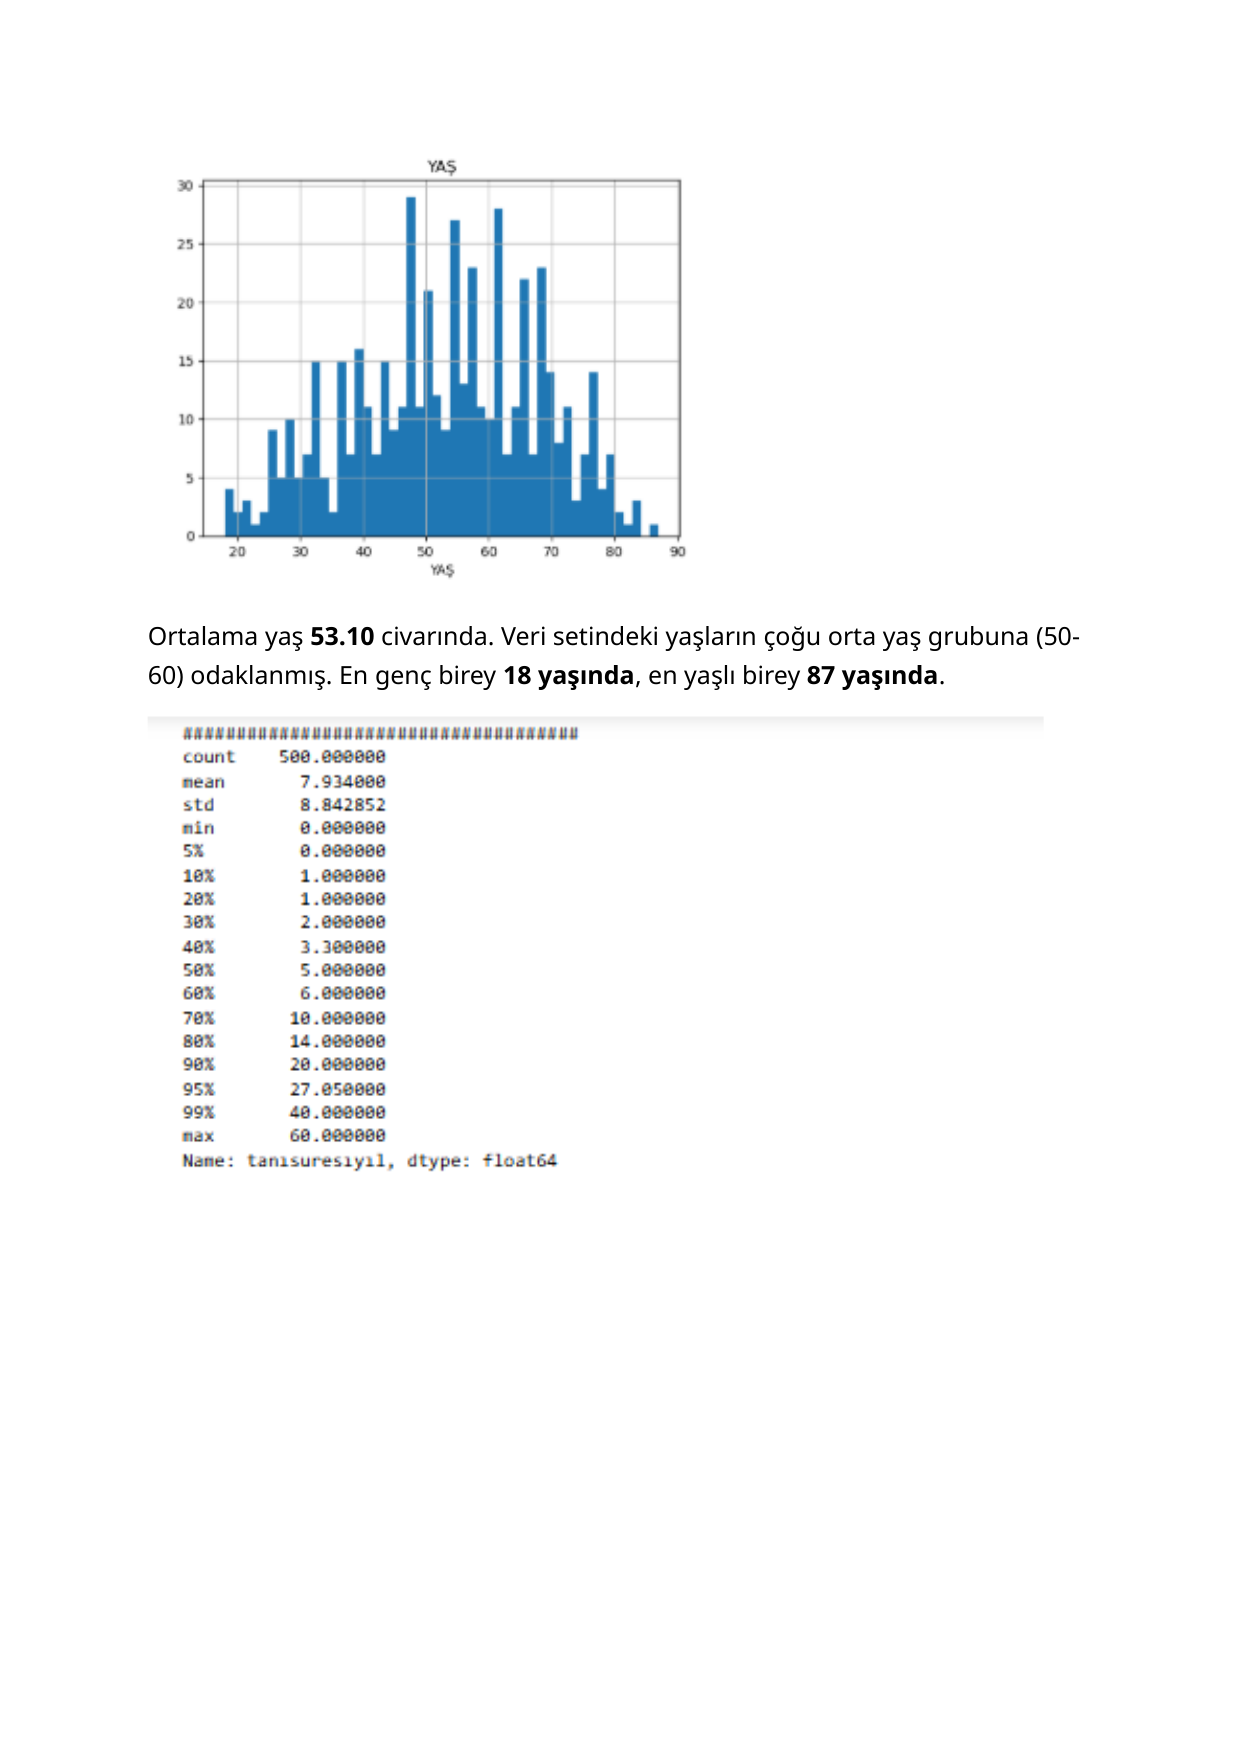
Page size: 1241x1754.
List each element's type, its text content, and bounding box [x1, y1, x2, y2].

picture [147, 713, 1044, 1194]
text Ortalama yaş 53.10 civarında. Veri setindeki yaşların çoğu orta yaş grubuna (50-60) odaklanmış. En genç birey 18 yaşında, en yaşlı birey 87 yaşında. [148, 619, 1093, 692]
picture [147, 147, 716, 597]
